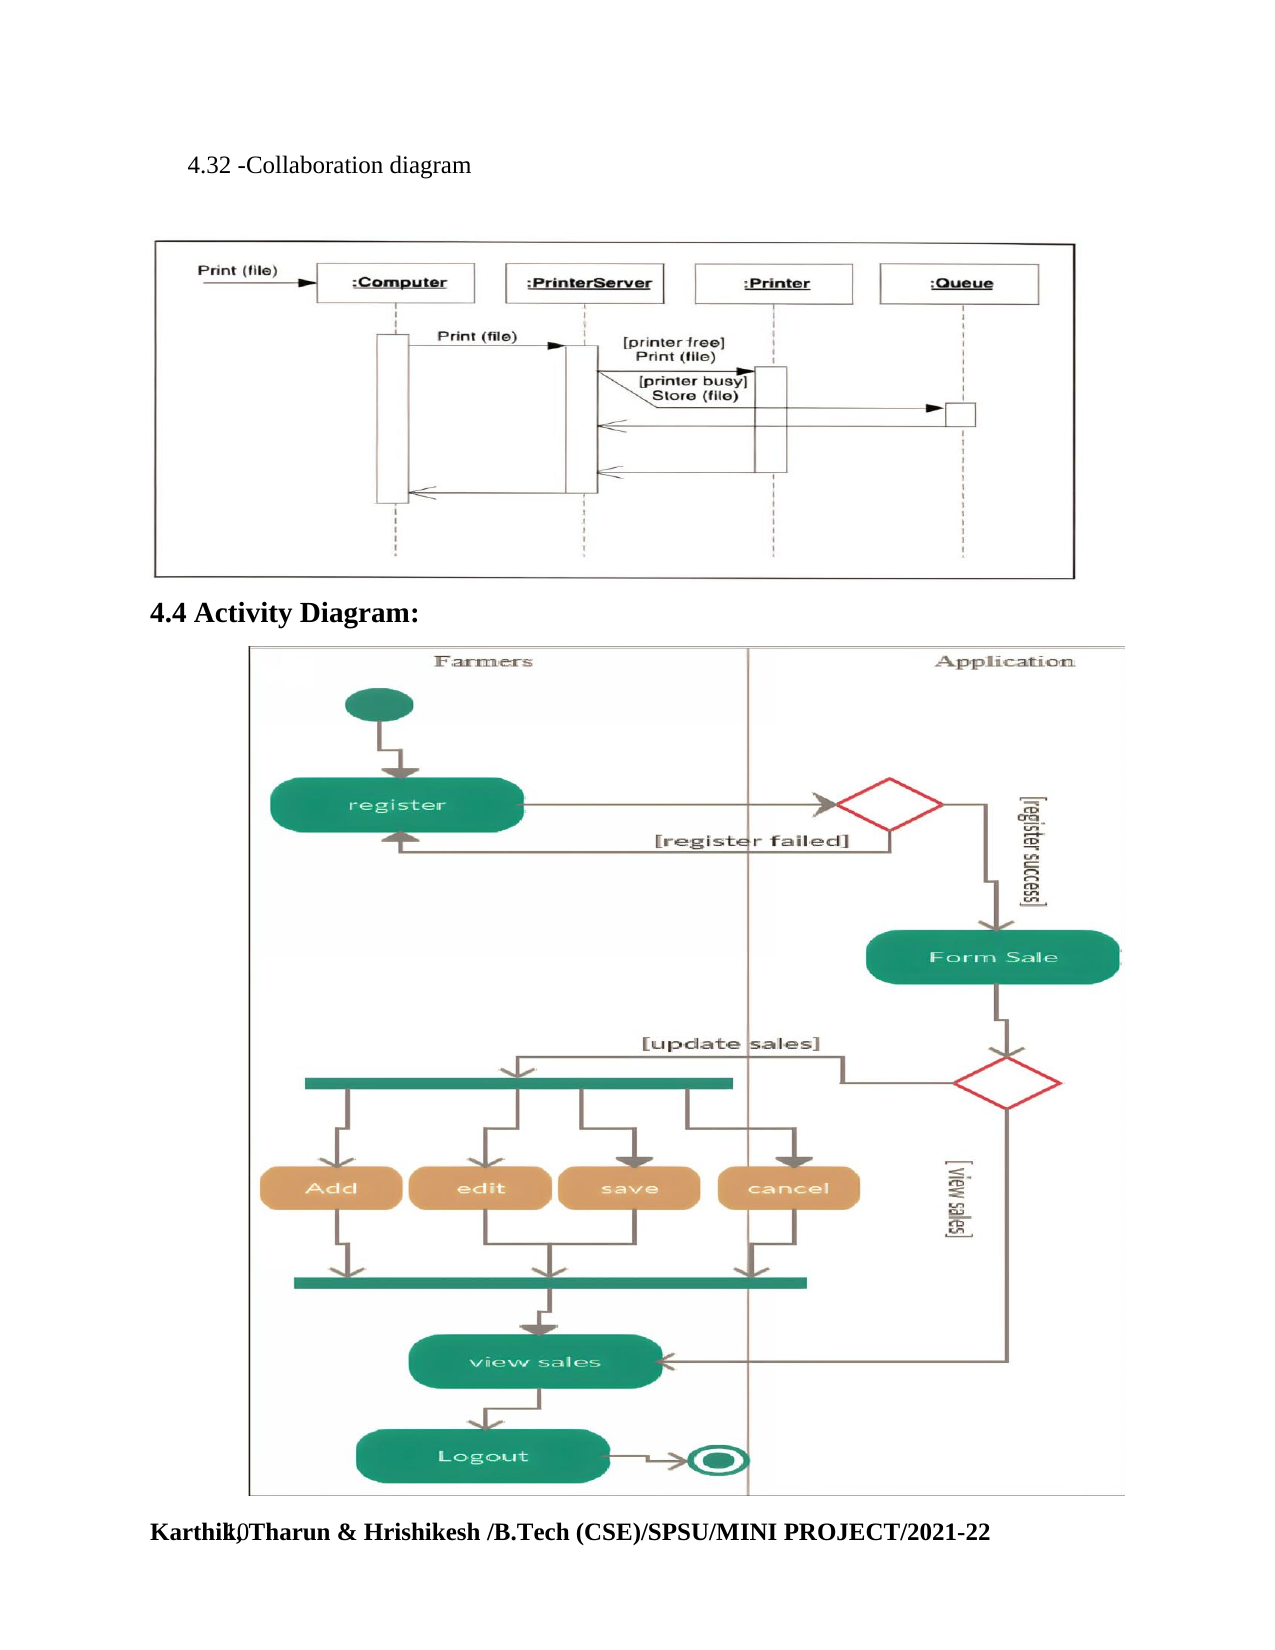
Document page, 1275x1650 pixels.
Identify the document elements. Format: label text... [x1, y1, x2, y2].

picture [248, 646, 1125, 1496]
picture [150, 236, 1084, 582]
list 4.32 -Collaboration diagram [150, 150, 1125, 179]
list 4.4 Activity Diagram: [150, 596, 1125, 629]
